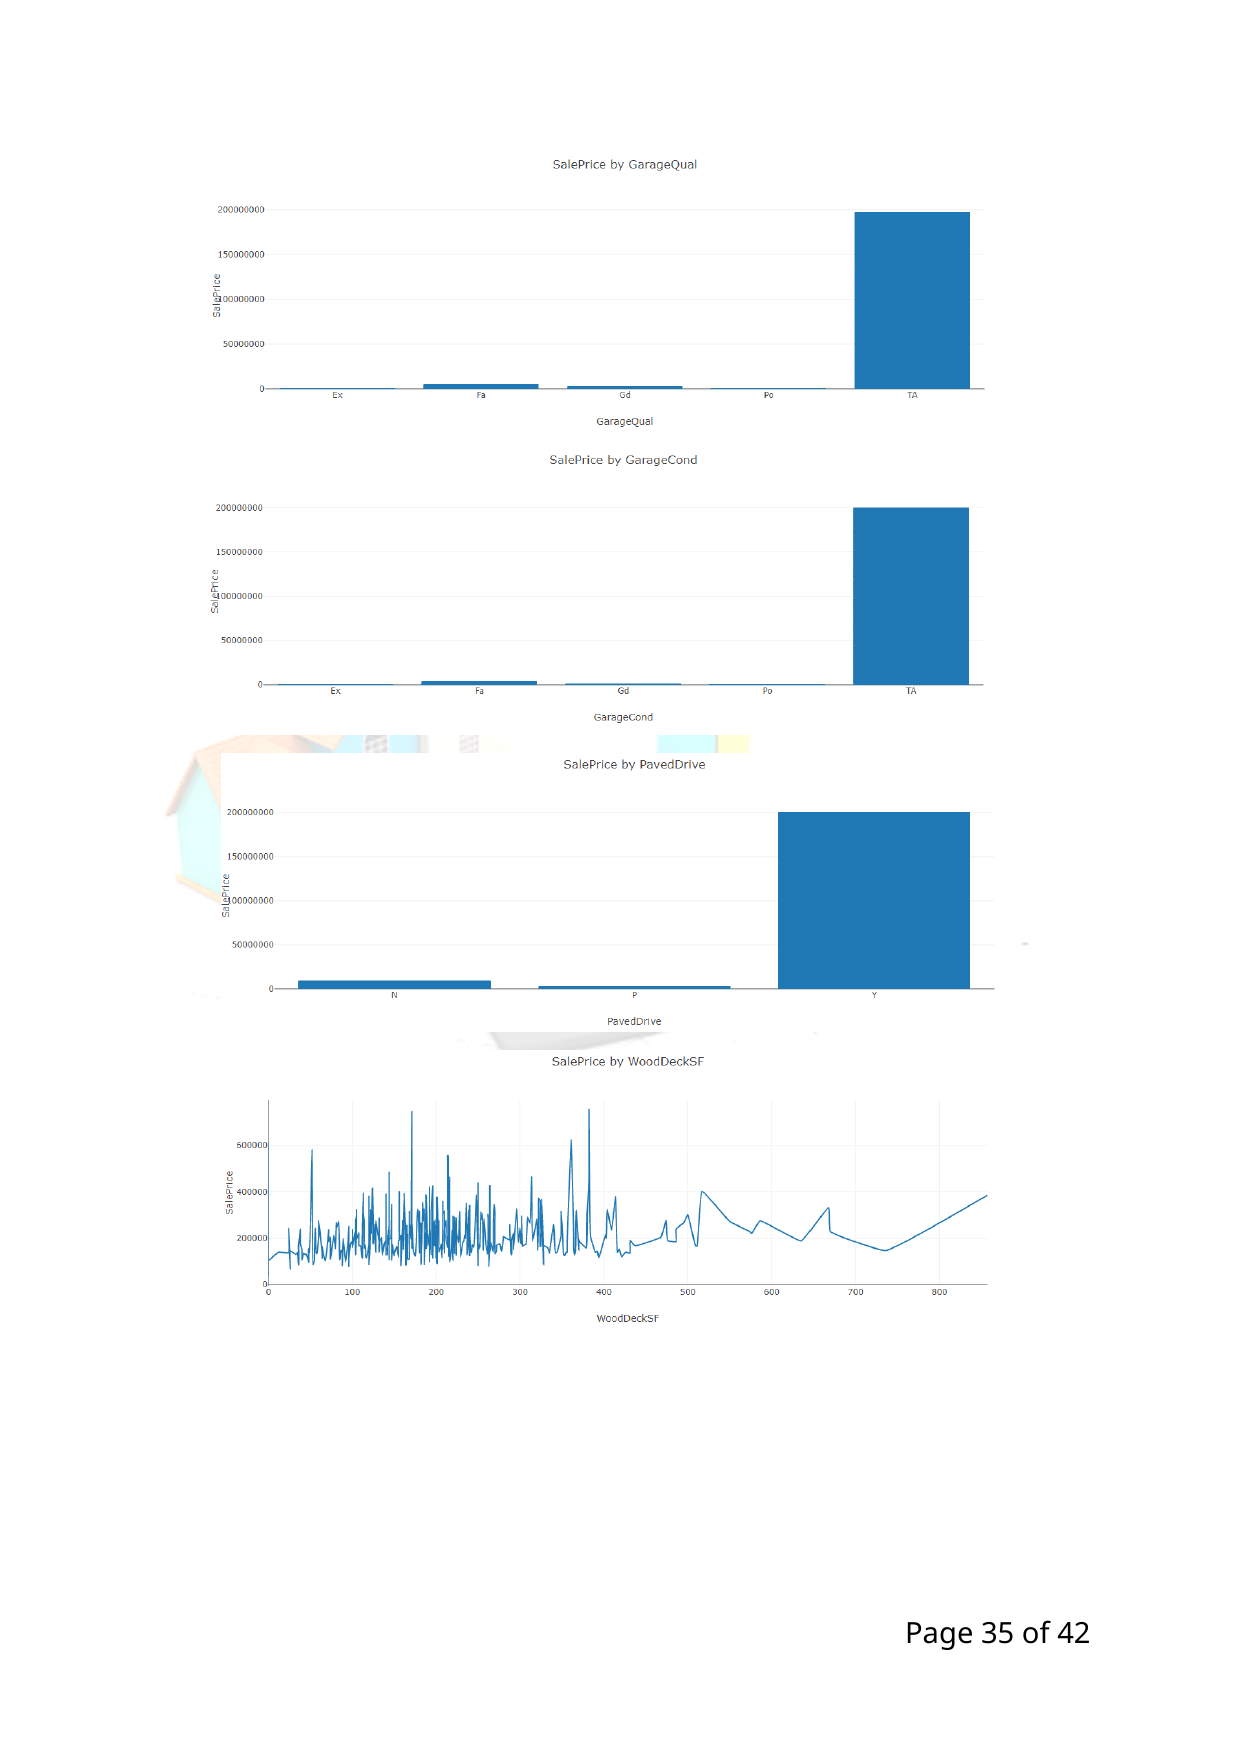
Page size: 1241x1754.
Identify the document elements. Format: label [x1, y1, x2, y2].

picture [214, 1050, 1026, 1332]
picture [208, 150, 1032, 432]
picture [221, 753, 1020, 1032]
picture [209, 450, 1031, 735]
